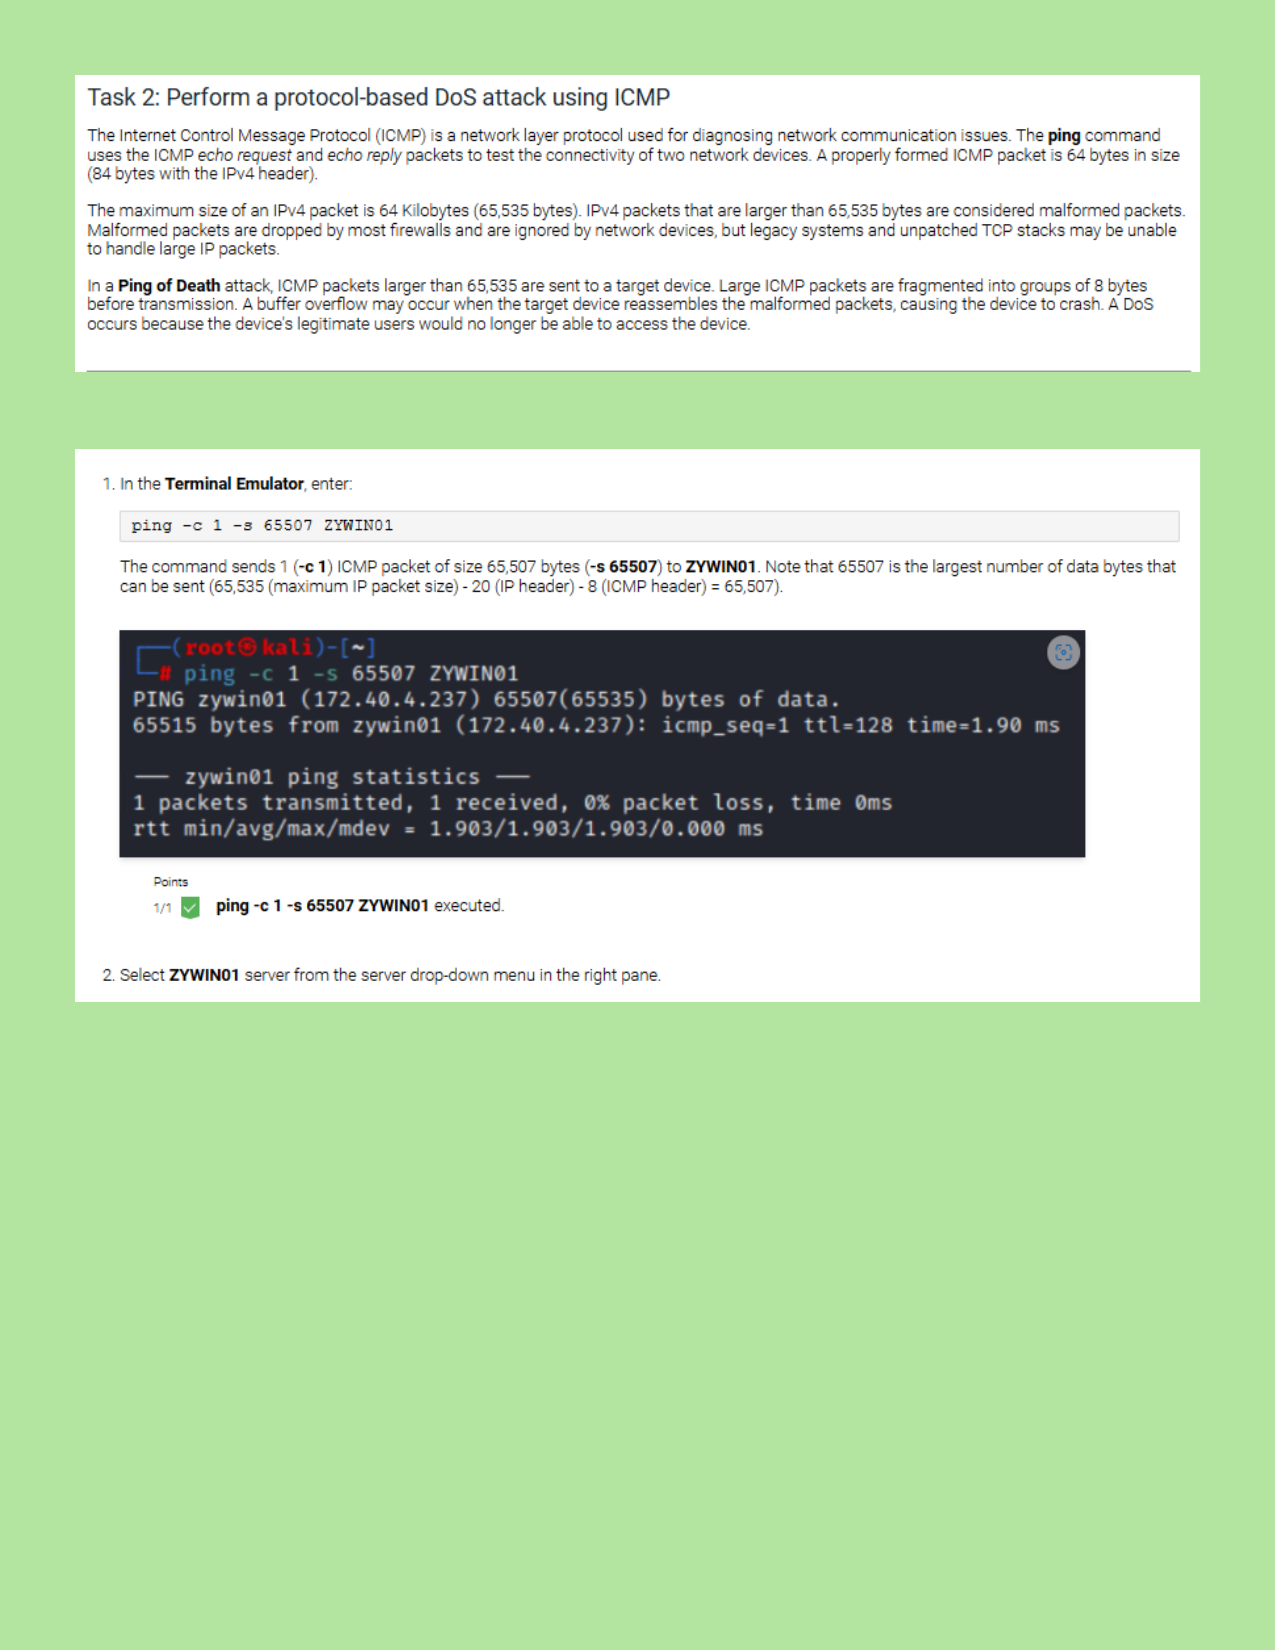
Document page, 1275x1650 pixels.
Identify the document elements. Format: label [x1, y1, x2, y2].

picture [75, 75, 1200, 372]
picture [75, 449, 1200, 1002]
